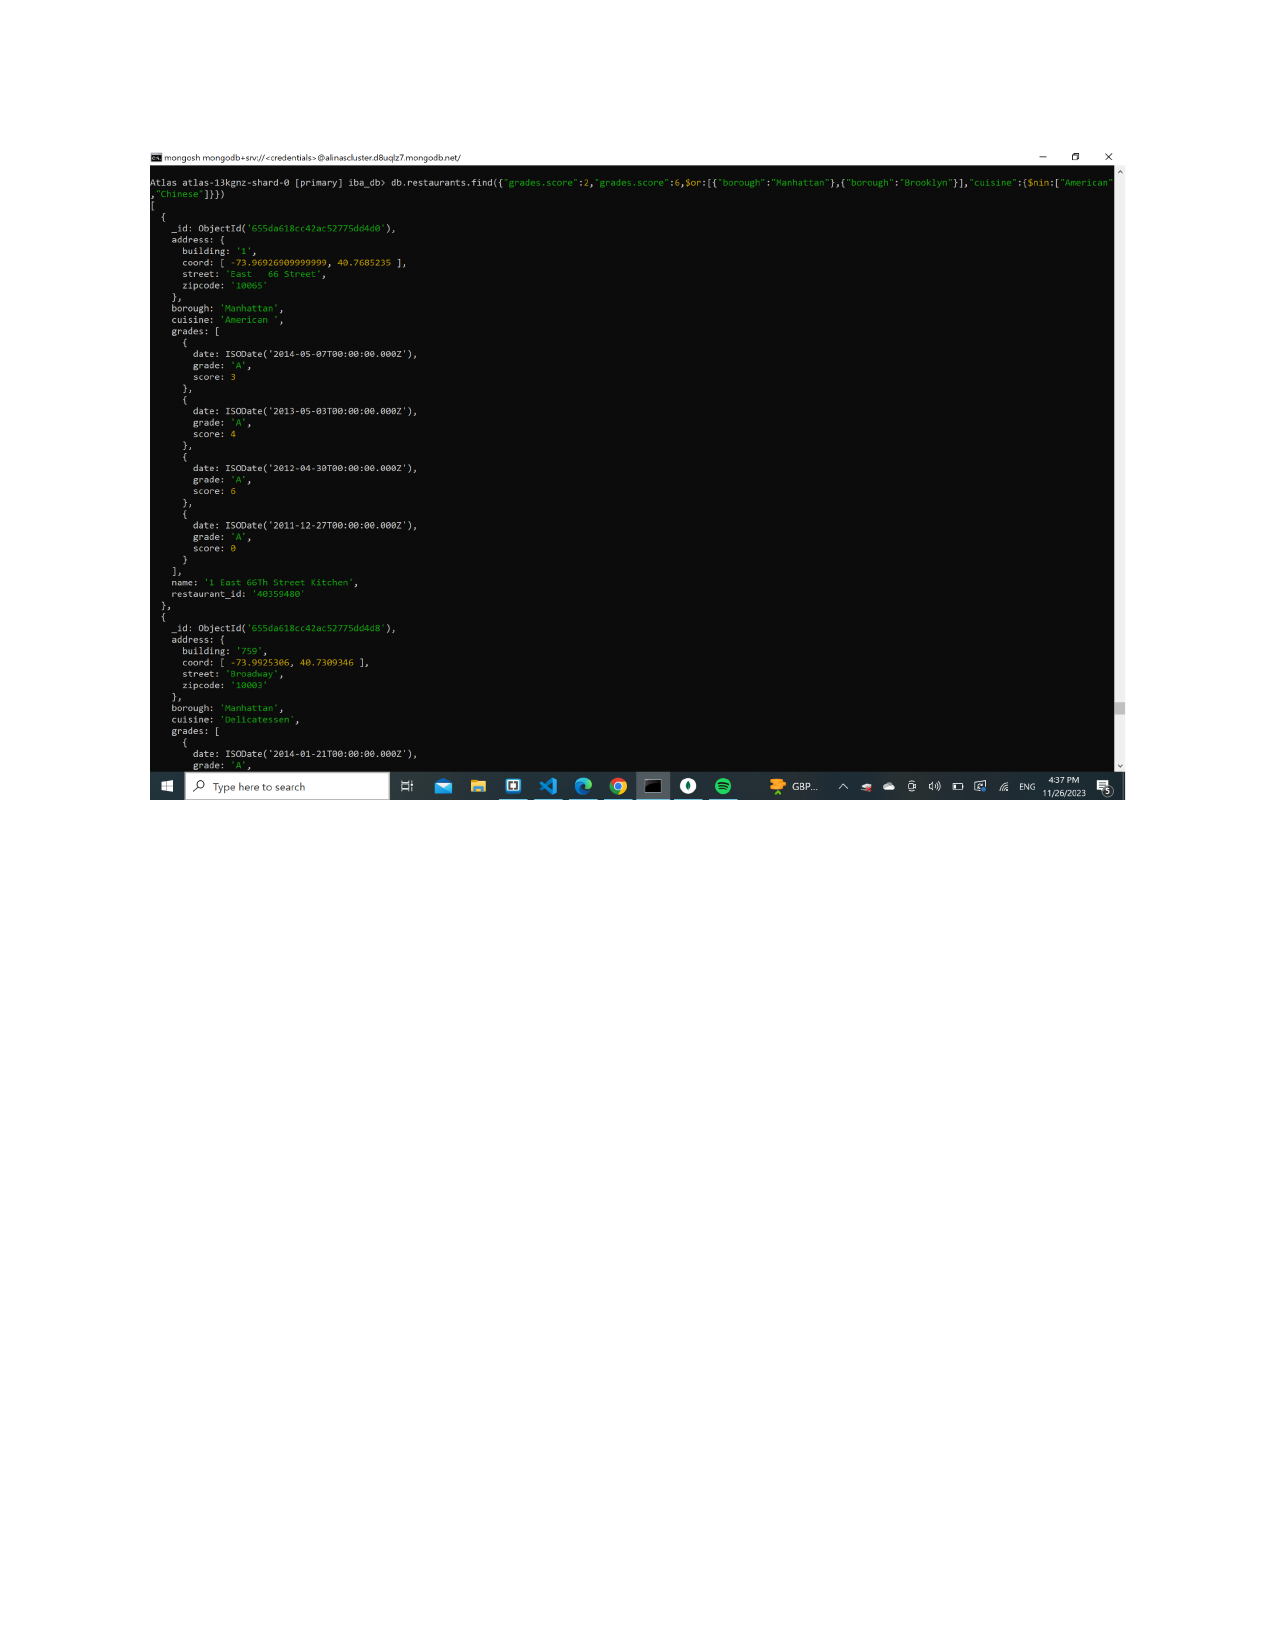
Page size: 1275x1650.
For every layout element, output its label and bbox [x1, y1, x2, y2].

picture [150, 150, 1125, 800]
